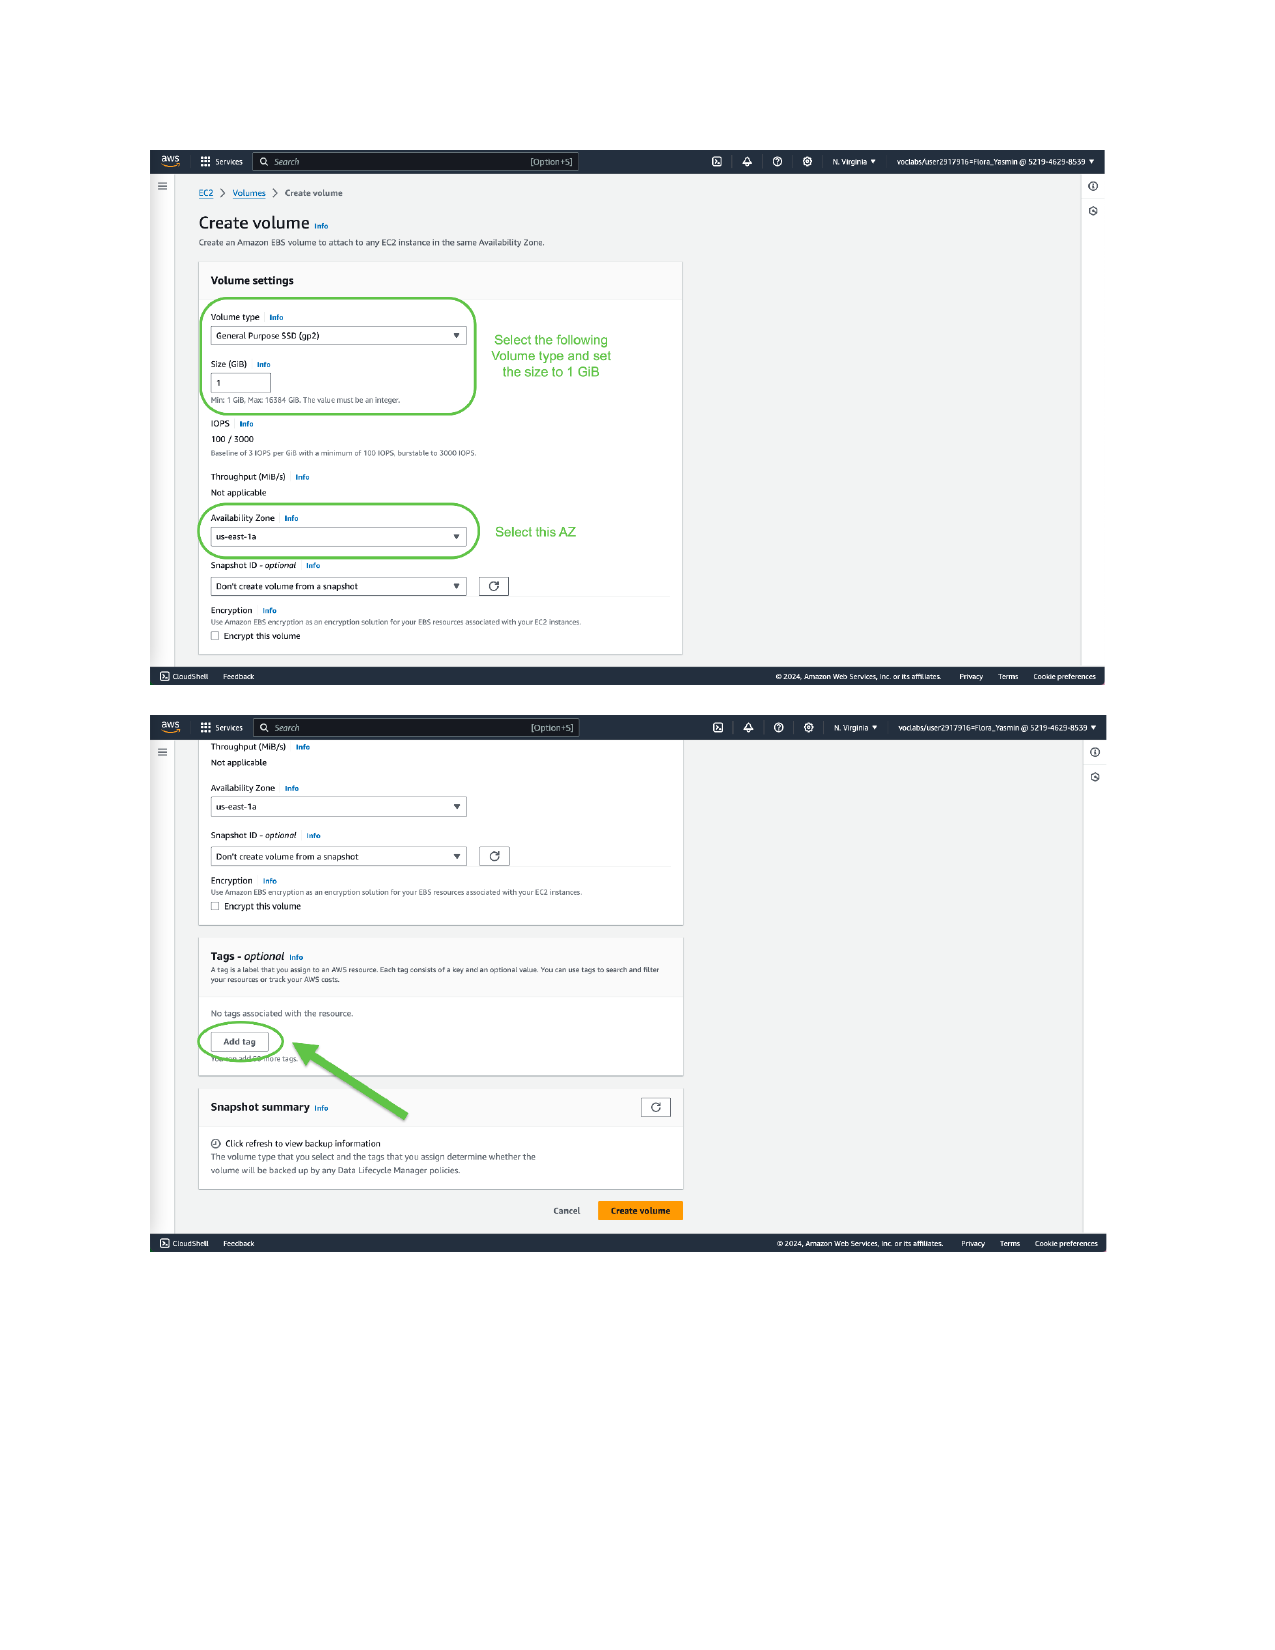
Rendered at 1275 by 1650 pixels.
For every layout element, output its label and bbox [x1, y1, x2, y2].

picture [150, 715, 1107, 1252]
picture [150, 150, 1105, 685]
